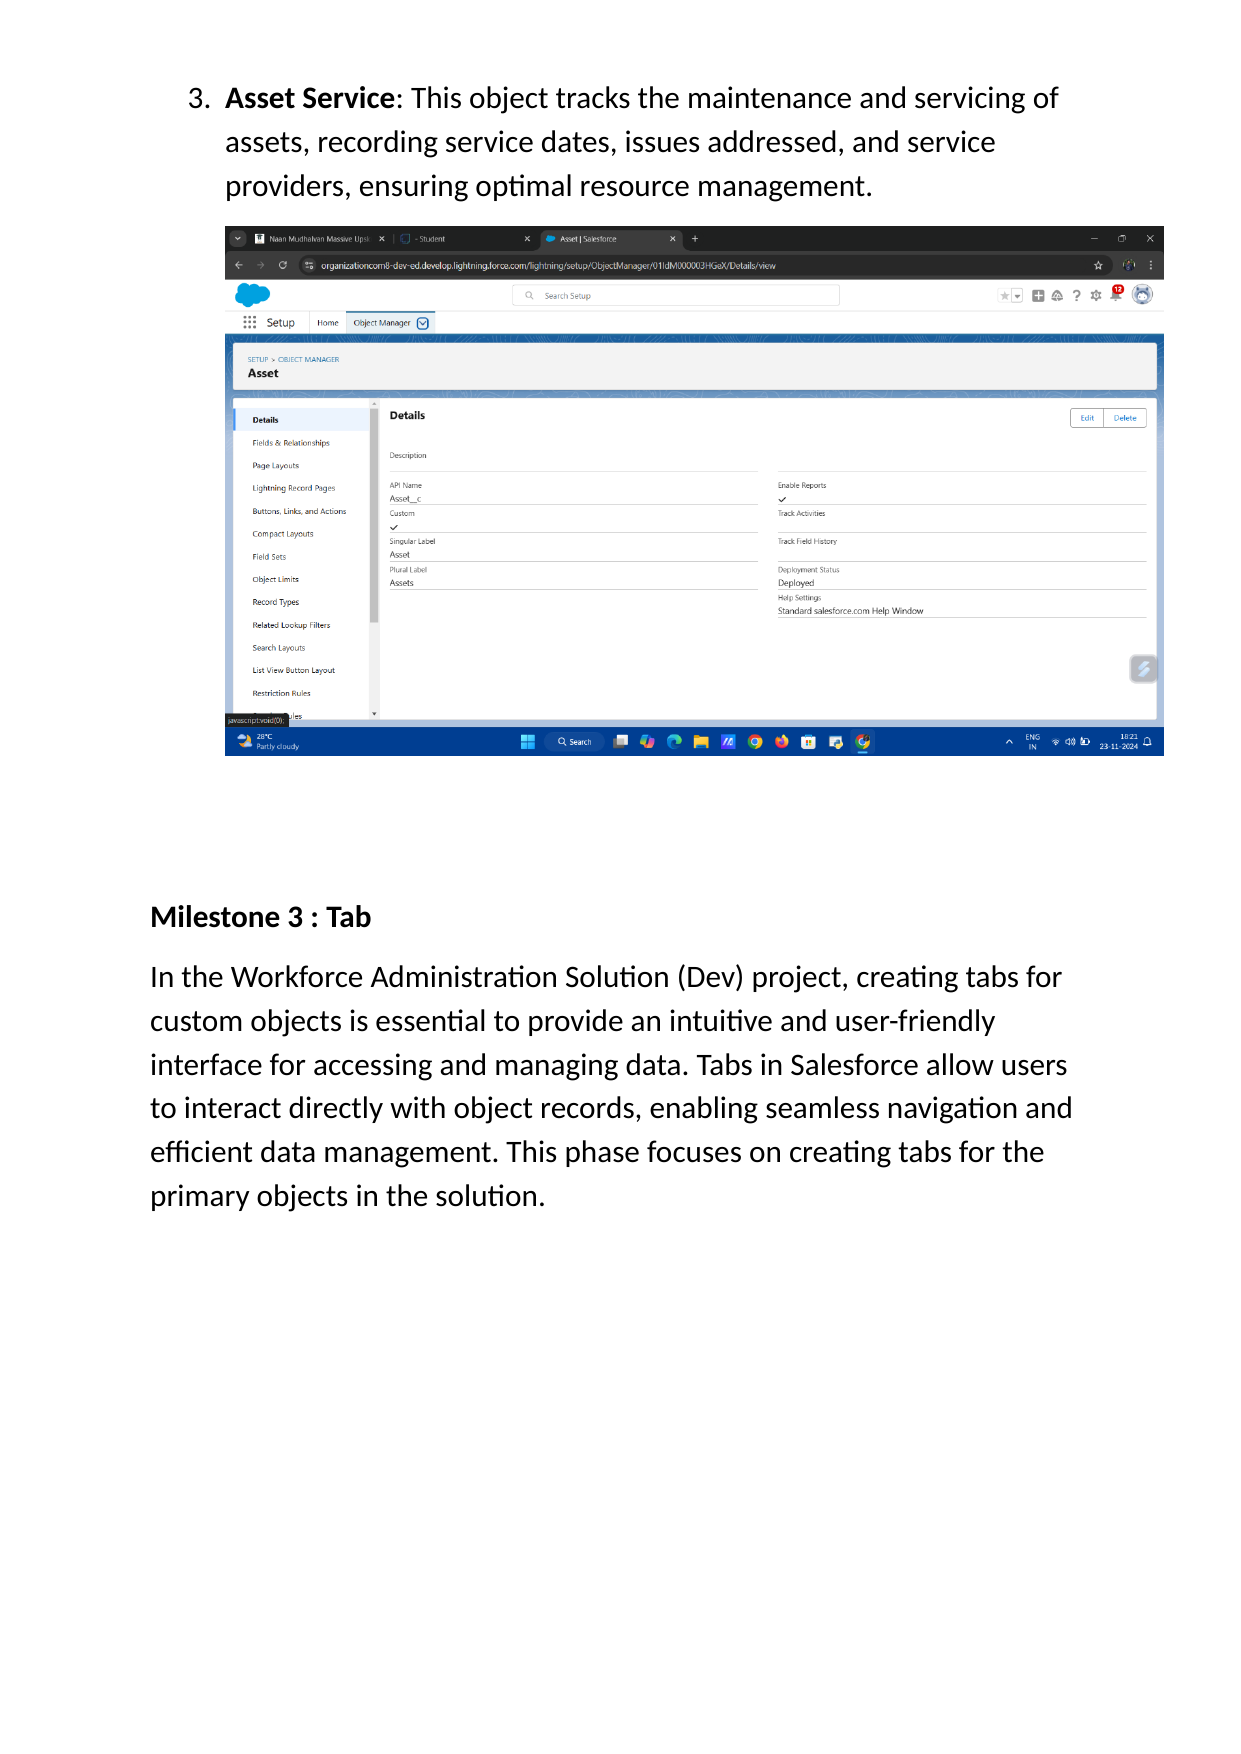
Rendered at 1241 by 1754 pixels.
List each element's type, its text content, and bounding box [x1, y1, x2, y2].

text In the Workforce Administration Solution (Dev) project, creating tabs for custom objects is essential to provide an intuitive and user-friendly interface for accessing and managing data. Tabs in Salesforce allow users to interact directly with object records, enabling seamless navigation and efficient data management. This phase focuses on creating tabs for the primary objects in the solution. [150, 957, 1090, 1214]
picture [225, 226, 1164, 756]
text Milestone 3 : Tab [150, 897, 1090, 935]
list Asset Service: This object tracks the maintenance and servicing of assets, recording service dates, issues addressed, and service providers, ensuring optimal resource management. [187, 78, 1090, 204]
